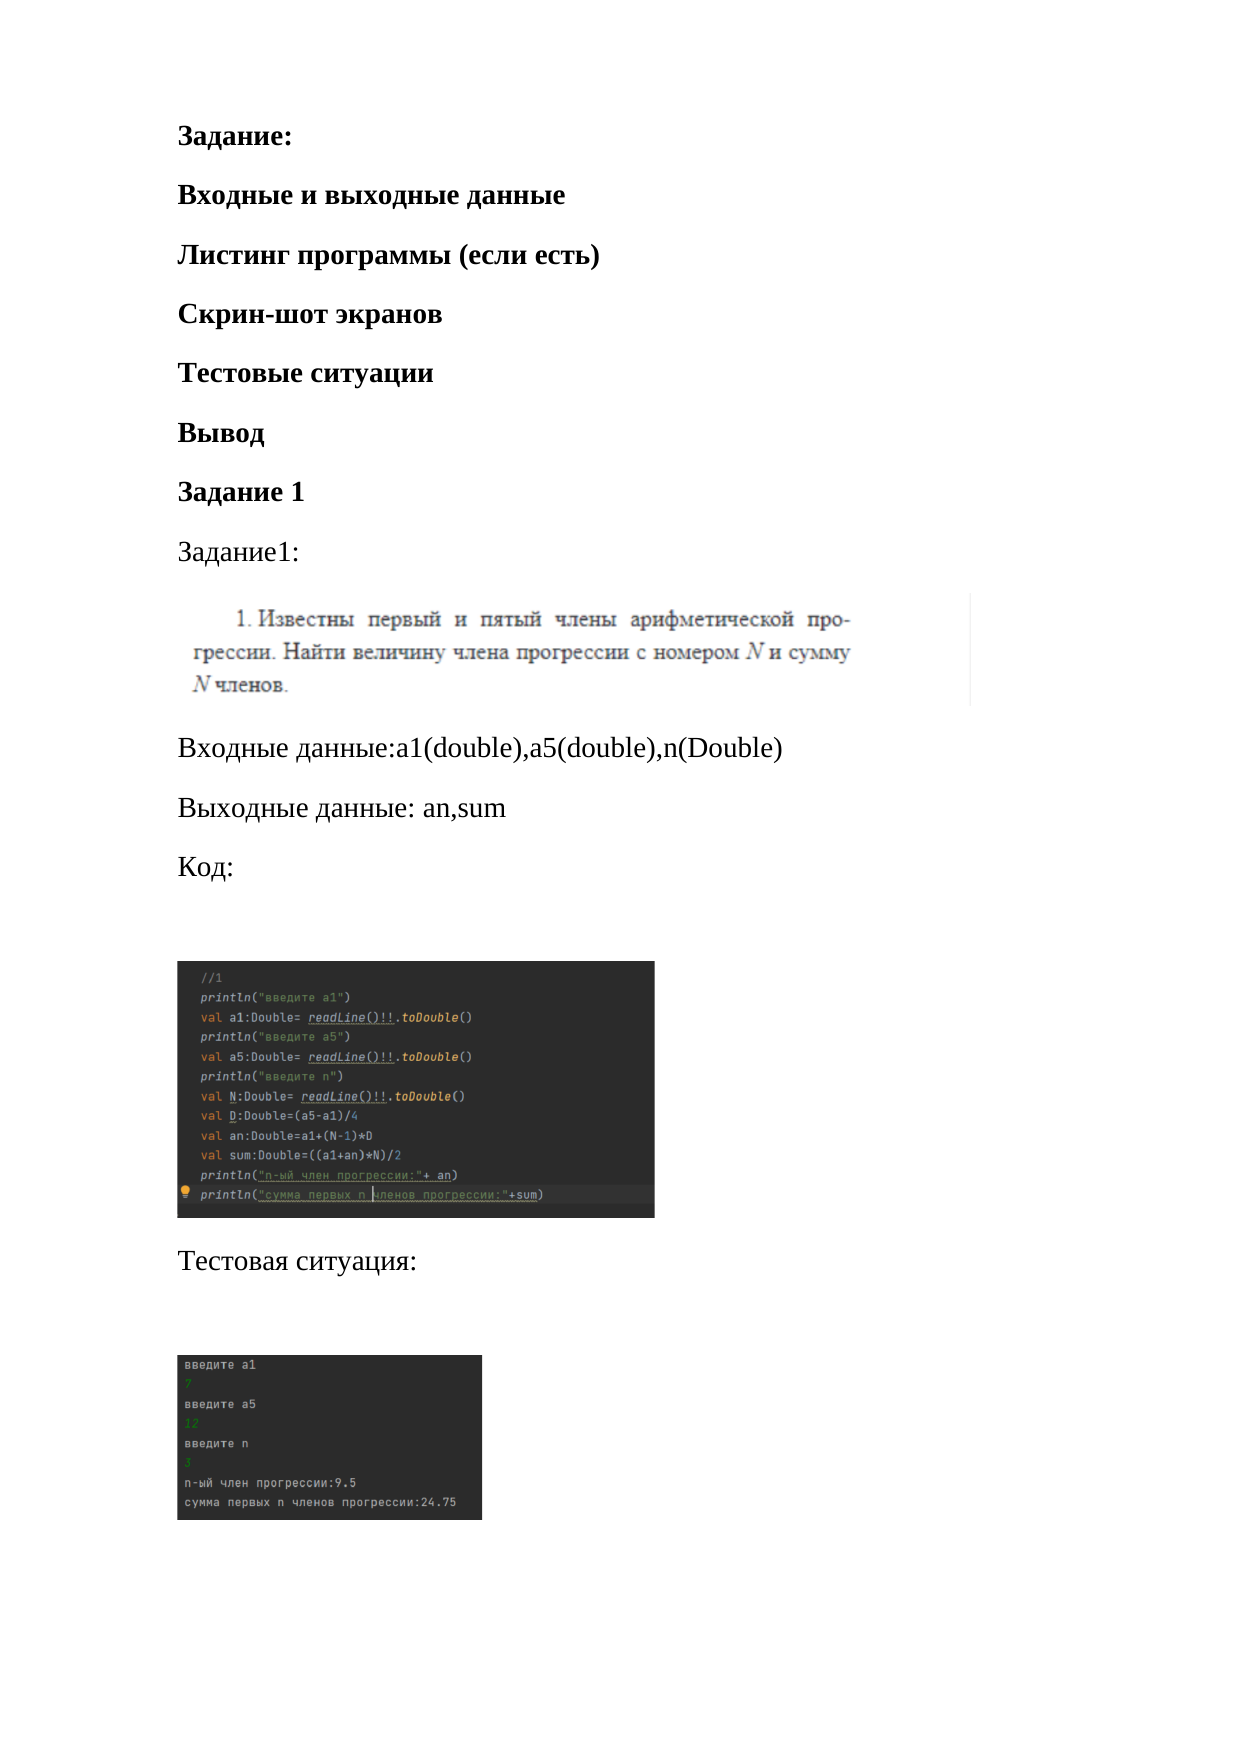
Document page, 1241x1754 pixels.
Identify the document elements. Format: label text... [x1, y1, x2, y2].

text Задание: [177, 118, 1152, 152]
text Входные данные:a1(double),a5(double),n(Double) [177, 731, 1152, 764]
text Выходные данные: an,sum [177, 790, 1152, 823]
text Задание 1 [177, 474, 1152, 508]
picture [177, 593, 971, 706]
text Входные и выходные данные [177, 177, 1152, 211]
text Листинг программы (если есть) [177, 237, 1152, 270]
text Задание1: [177, 534, 1152, 567]
text Код: [177, 849, 1152, 883]
text Вывод [177, 415, 1152, 448]
picture [177, 961, 655, 1218]
text Скрин-шот экранов [177, 296, 1152, 330]
picture [177, 1355, 483, 1520]
text Тестовые ситуации [177, 356, 1152, 389]
text Тестовая ситуация: [177, 1243, 1152, 1277]
